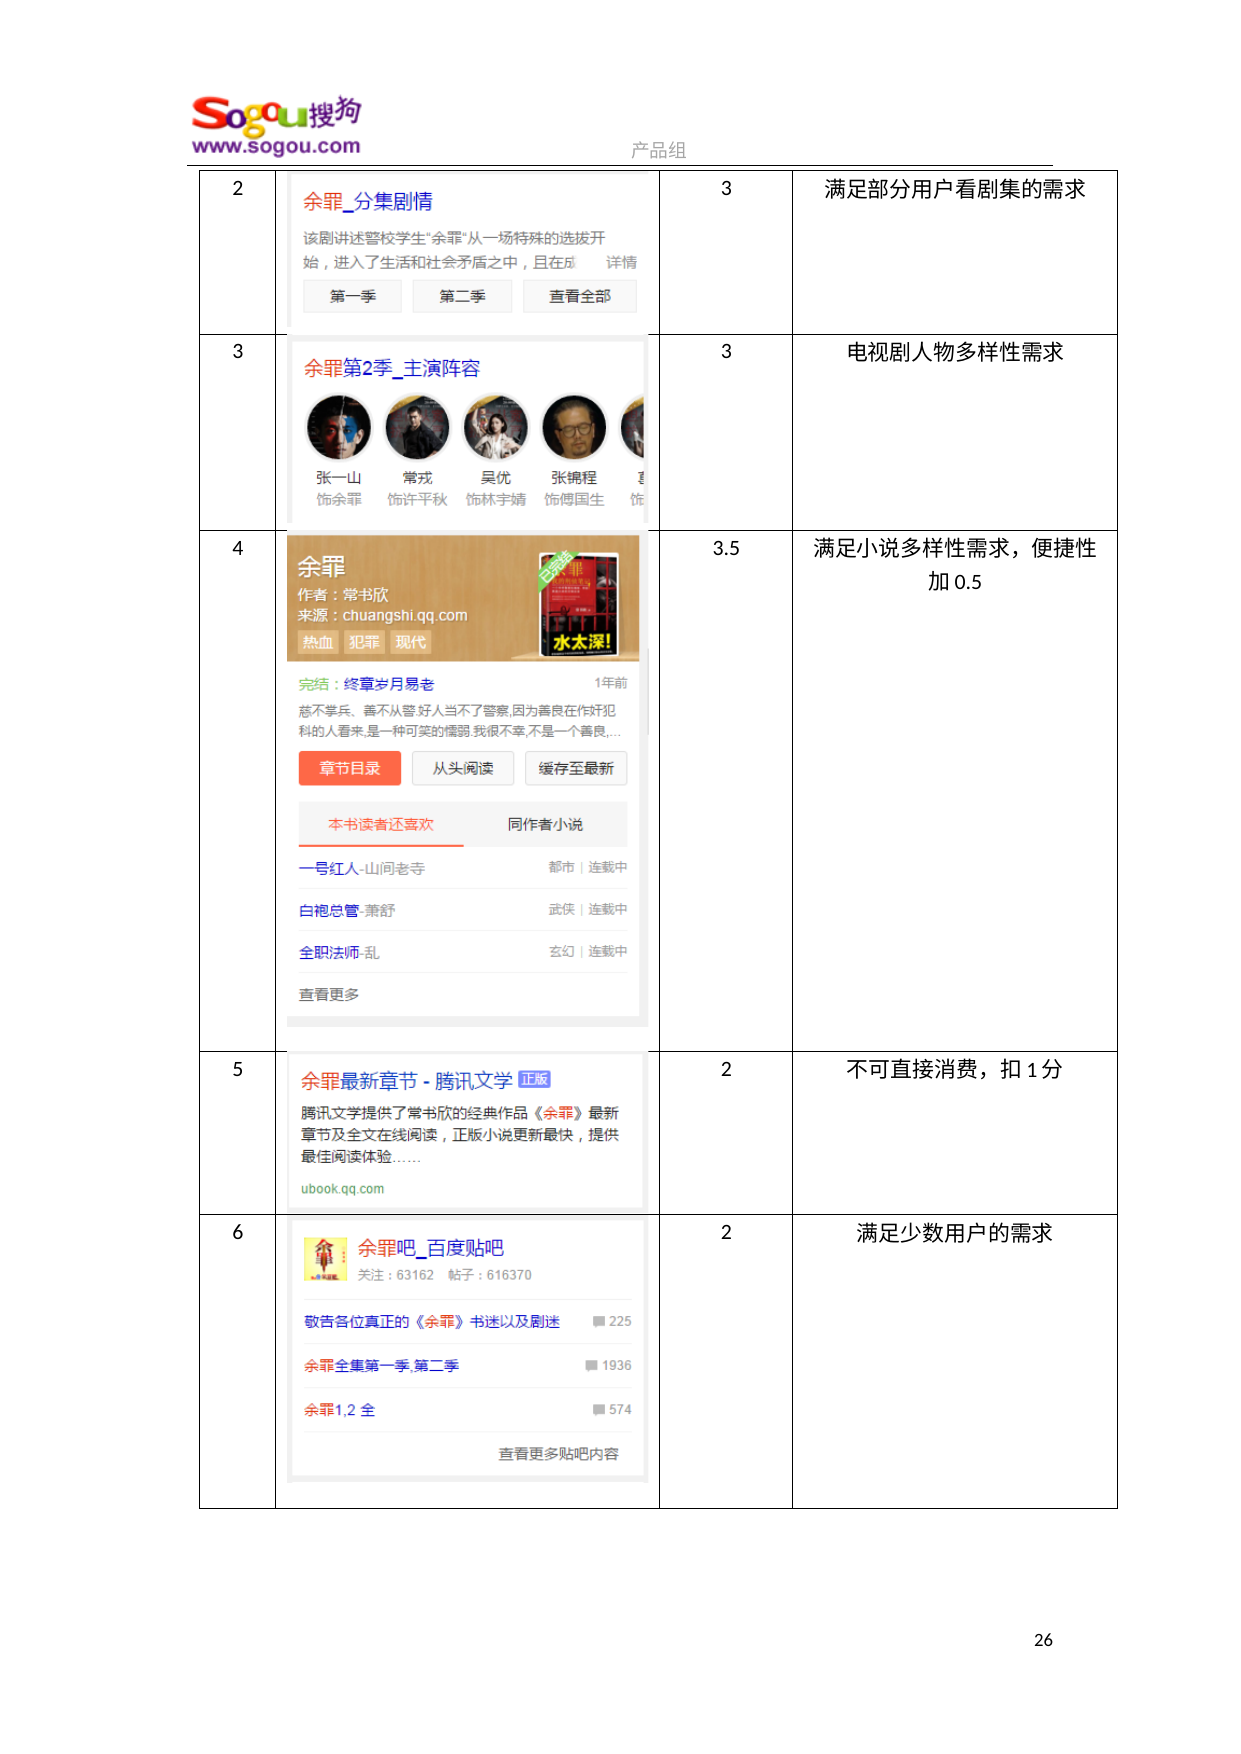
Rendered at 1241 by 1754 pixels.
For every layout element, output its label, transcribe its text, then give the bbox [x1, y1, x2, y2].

table_cell 不可直接消费，扣1分 [793, 1052, 1117, 1214]
table_cell 满足部分用户看剧集的需求 [793, 171, 1117, 334]
picture [287, 1215, 649, 1483]
table_cell 满足少数用户的需求 [793, 1215, 1117, 1508]
table_cell [276, 1052, 659, 1214]
table_cell [276, 531, 659, 1051]
table_cell 2 [660, 1215, 792, 1508]
table_cell 2 [660, 1052, 792, 1214]
picture [287, 530, 649, 1027]
table_cell 3 [200, 335, 275, 530]
table_cell 6 [200, 1215, 275, 1508]
table_cell [276, 1215, 659, 1508]
table_cell 满足小说多样性需求，便捷性加0.5 [793, 531, 1117, 1051]
table_cell 3 [660, 171, 792, 334]
table_cell [276, 335, 659, 530]
table_cell 3.5 [660, 531, 792, 1051]
table_cell 4 [200, 531, 275, 1051]
picture [287, 334, 649, 523]
picture [287, 1051, 649, 1213]
table_cell 3 [660, 335, 792, 530]
table_cell 2 [200, 171, 275, 334]
table_cell 电视剧人物多样性需求 [793, 335, 1117, 530]
table_cell 5 [200, 1052, 275, 1214]
table_cell [276, 171, 659, 334]
picture [187, 88, 367, 158]
picture [287, 171, 649, 327]
